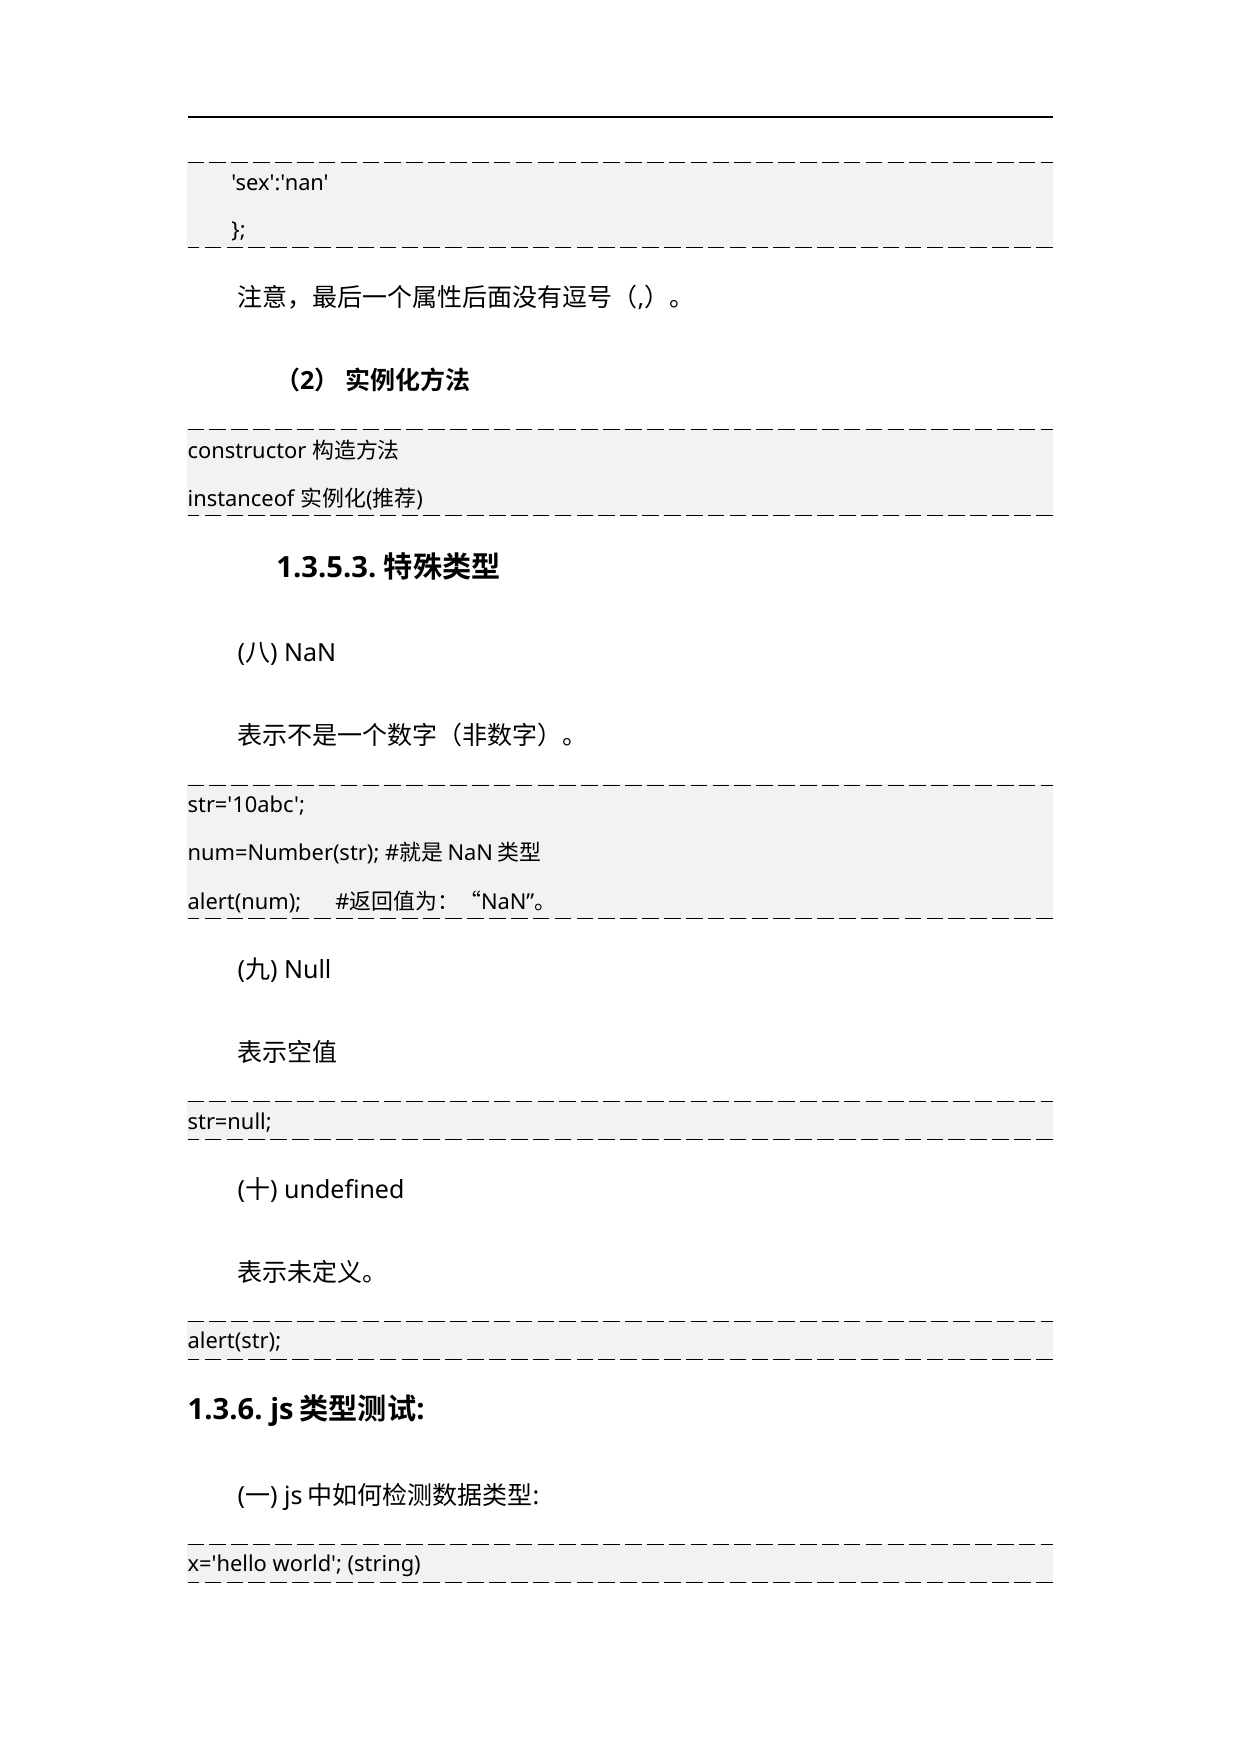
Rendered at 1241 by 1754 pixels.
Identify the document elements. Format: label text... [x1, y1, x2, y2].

text 表示未定义。 [187, 1238, 1053, 1303]
text undefined [237, 1155, 1053, 1220]
text constructor 构造方法 [187, 429, 1053, 465]
text 表示不是一个数字（非数字）。 [187, 701, 1053, 766]
text 表示空值 [187, 1018, 1053, 1083]
text 实例化方法 [275, 346, 1053, 411]
text Null [237, 935, 1053, 1000]
text num=Number(str); #就是NaN类型 [187, 832, 1053, 868]
text instanceof 实例化(推荐) [187, 478, 1053, 516]
text NaN [237, 618, 1053, 683]
text str='10abc'; [187, 784, 1053, 820]
text alert(num); #返回值为：“NaN”。 [187, 880, 1053, 919]
text alert(str); [187, 1321, 1053, 1360]
text }; [187, 209, 1053, 248]
text 注意，最后一个属性后面没有逗号（,）。 [187, 263, 1053, 328]
subtitle js类型测试: [187, 1375, 1053, 1440]
text x='hello world'; (string) [187, 1544, 1053, 1583]
text 'sex':'nan' [187, 162, 1053, 198]
list js中如何检测数据类型: [237, 1461, 1053, 1526]
text str=null; [187, 1101, 1053, 1140]
subtitle 特殊类型 [276, 532, 1053, 597]
